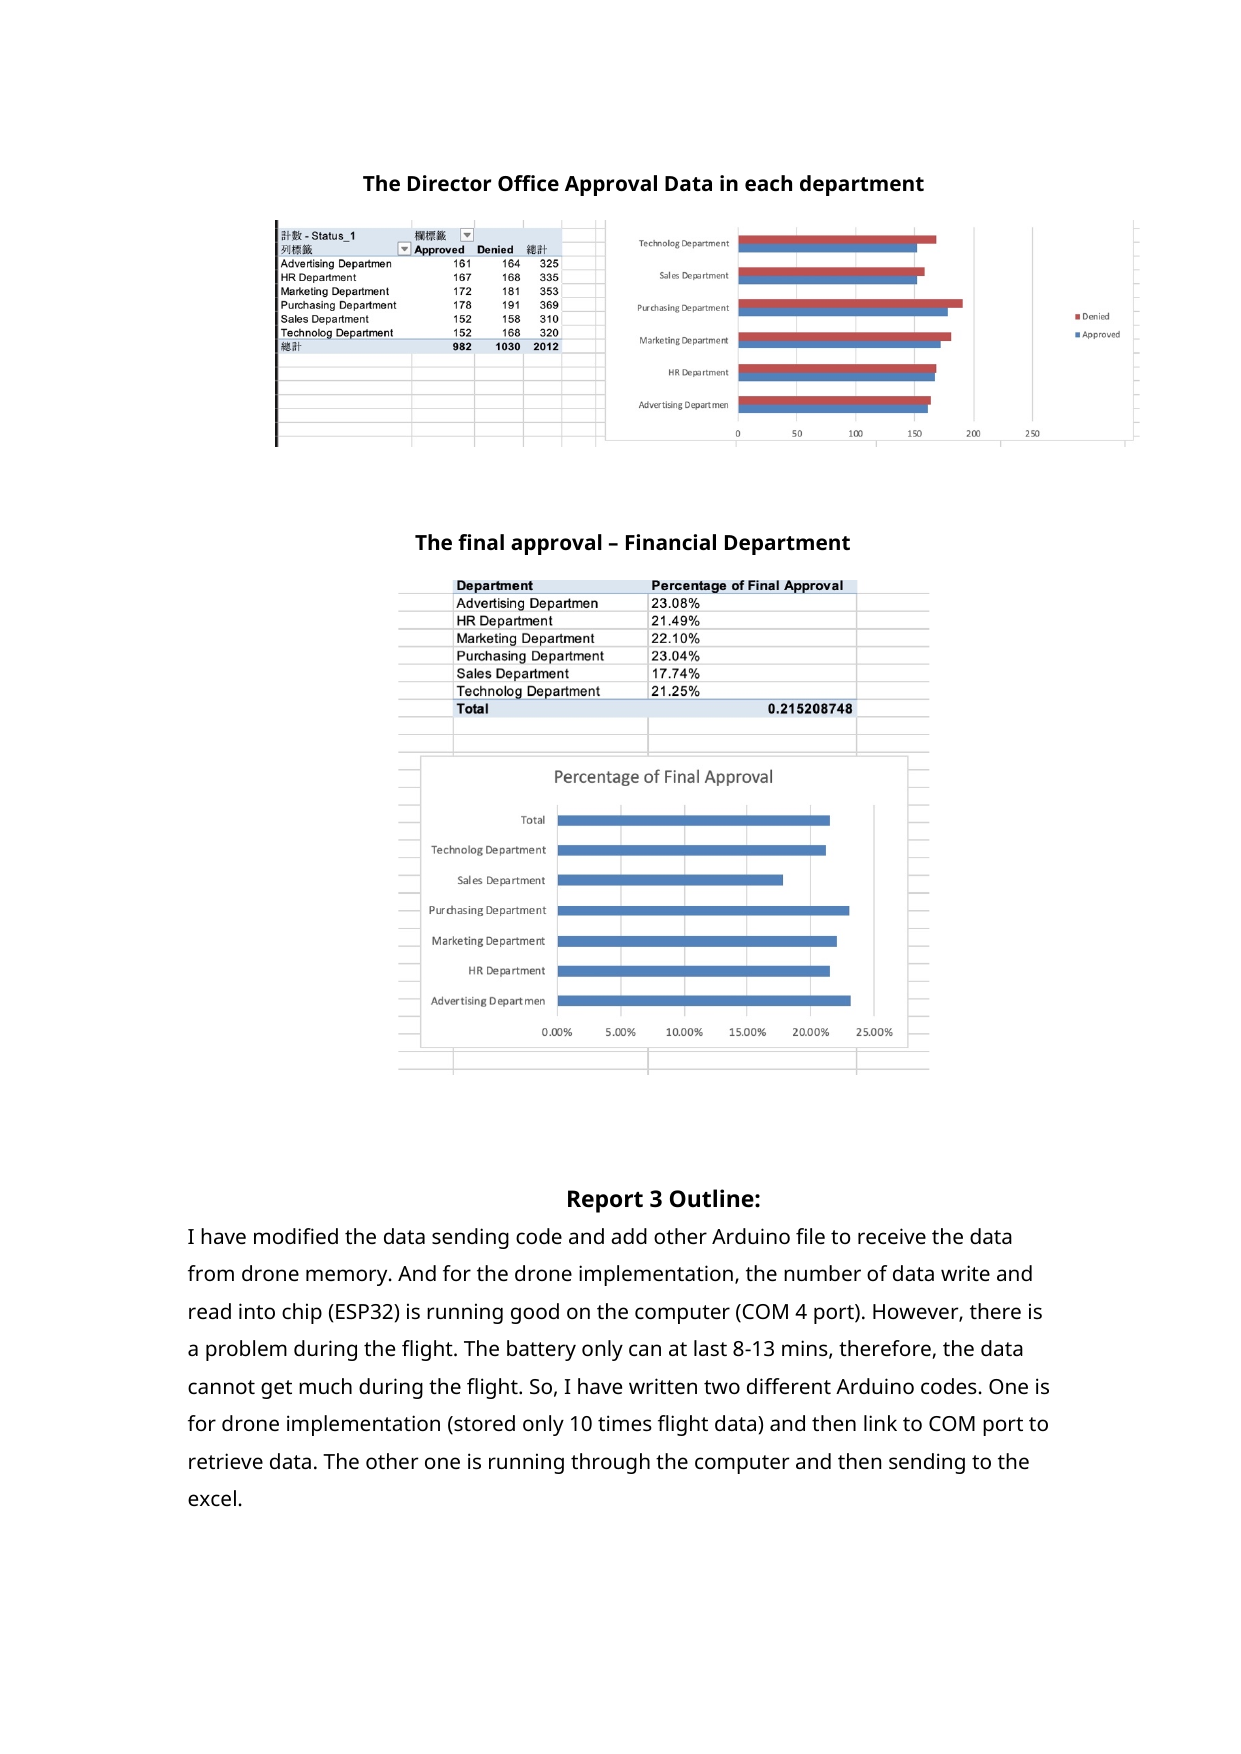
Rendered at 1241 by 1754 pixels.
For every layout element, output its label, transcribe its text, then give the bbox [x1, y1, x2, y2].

picture [398, 580, 930, 1075]
list The final approval – Financial Department [237, 523, 1053, 561]
list The Director Office Approval Data in each department [237, 164, 1053, 202]
text I have modified the data sending code and add other Arduino file to receive the data from drone memory. And for the drone implementation, the number of data write and read into chip (ESP32) is running good on the computer (COM 4 port). However, there is a problem during the flight. The battery only can at last 8-13 mins, therefore, the data cannot get much during the flight. So, I have written two different Arduino codes. One is for drone implementation (stored only 10 times flight data) and then link to COM port to retrieve data. The other one is running through the computer and then sending to the excel. [187, 1217, 1053, 1517]
picture [275, 220, 1140, 447]
text Report 3 Outline: [262, 1180, 1053, 1217]
